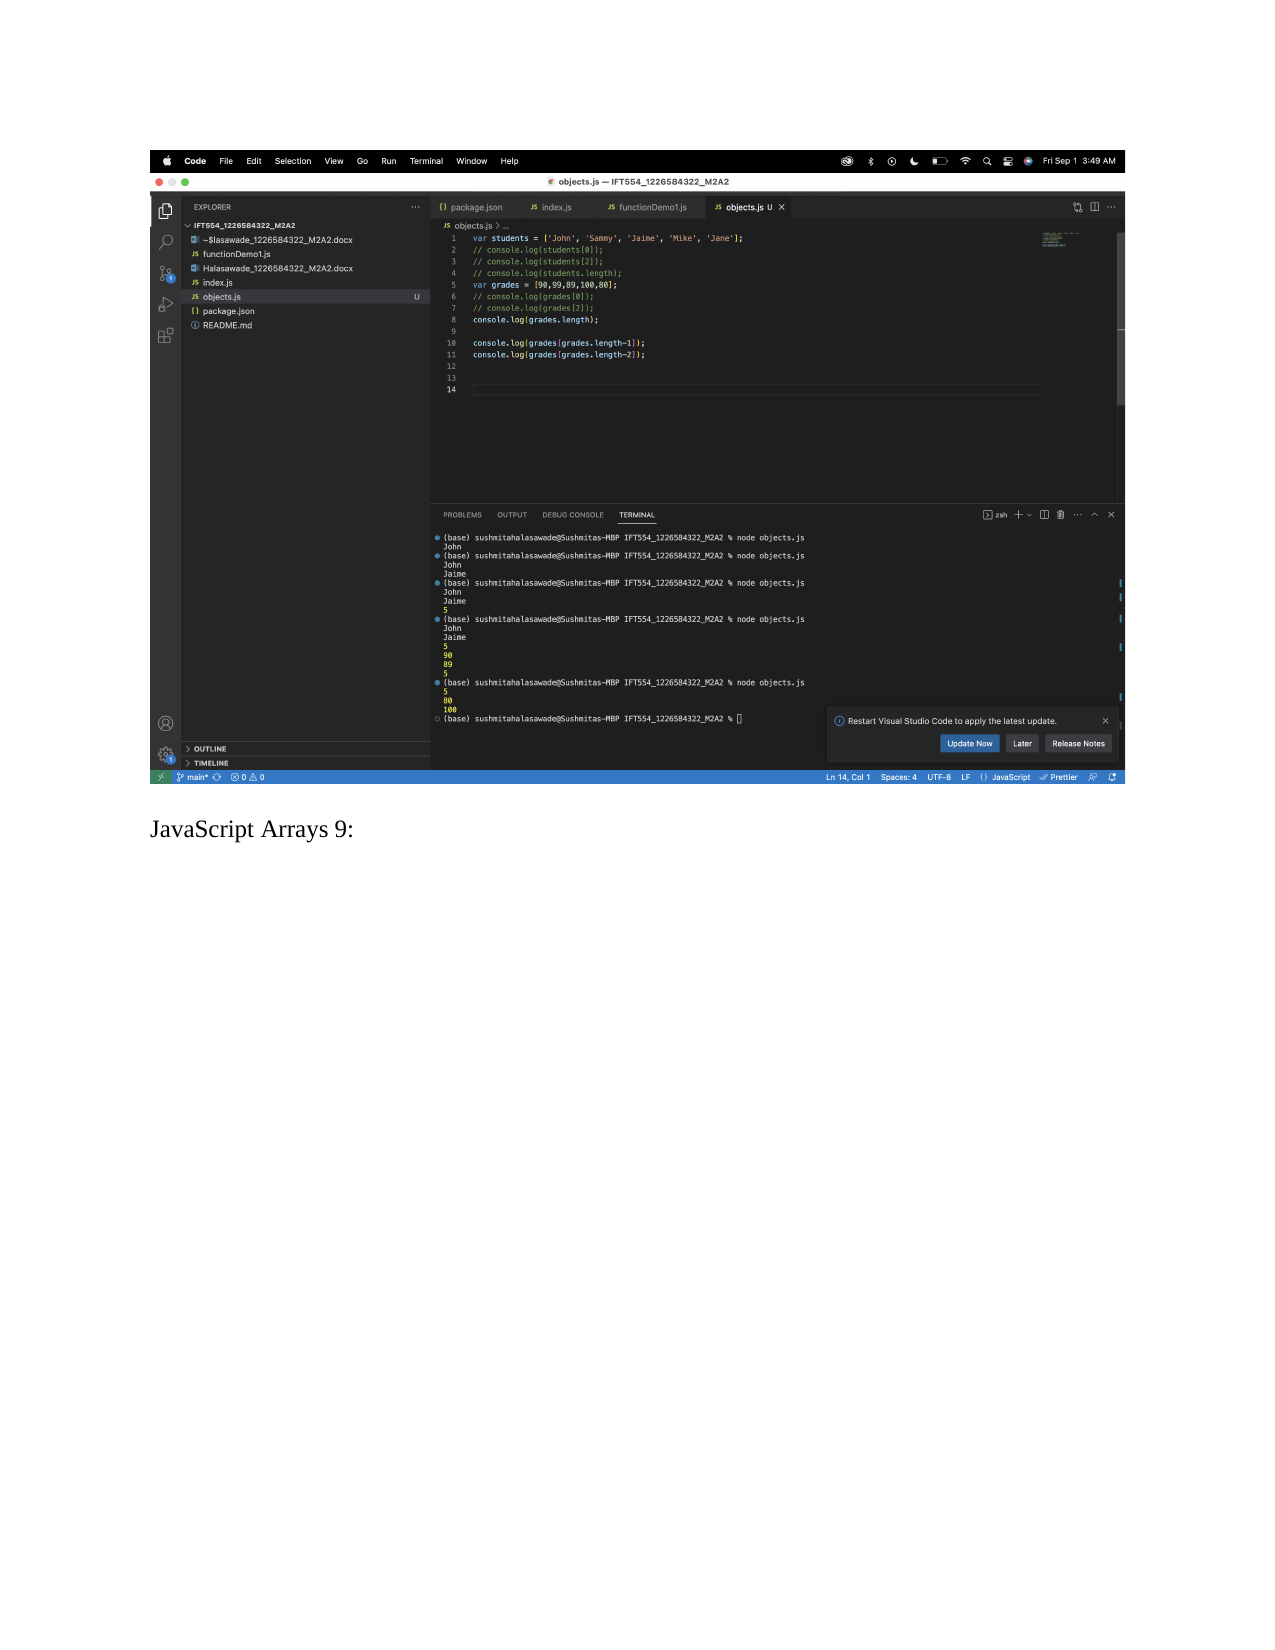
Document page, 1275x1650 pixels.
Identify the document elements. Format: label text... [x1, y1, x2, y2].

picture [150, 150, 1125, 784]
text JavaScript Arrays 9: [150, 814, 1125, 842]
